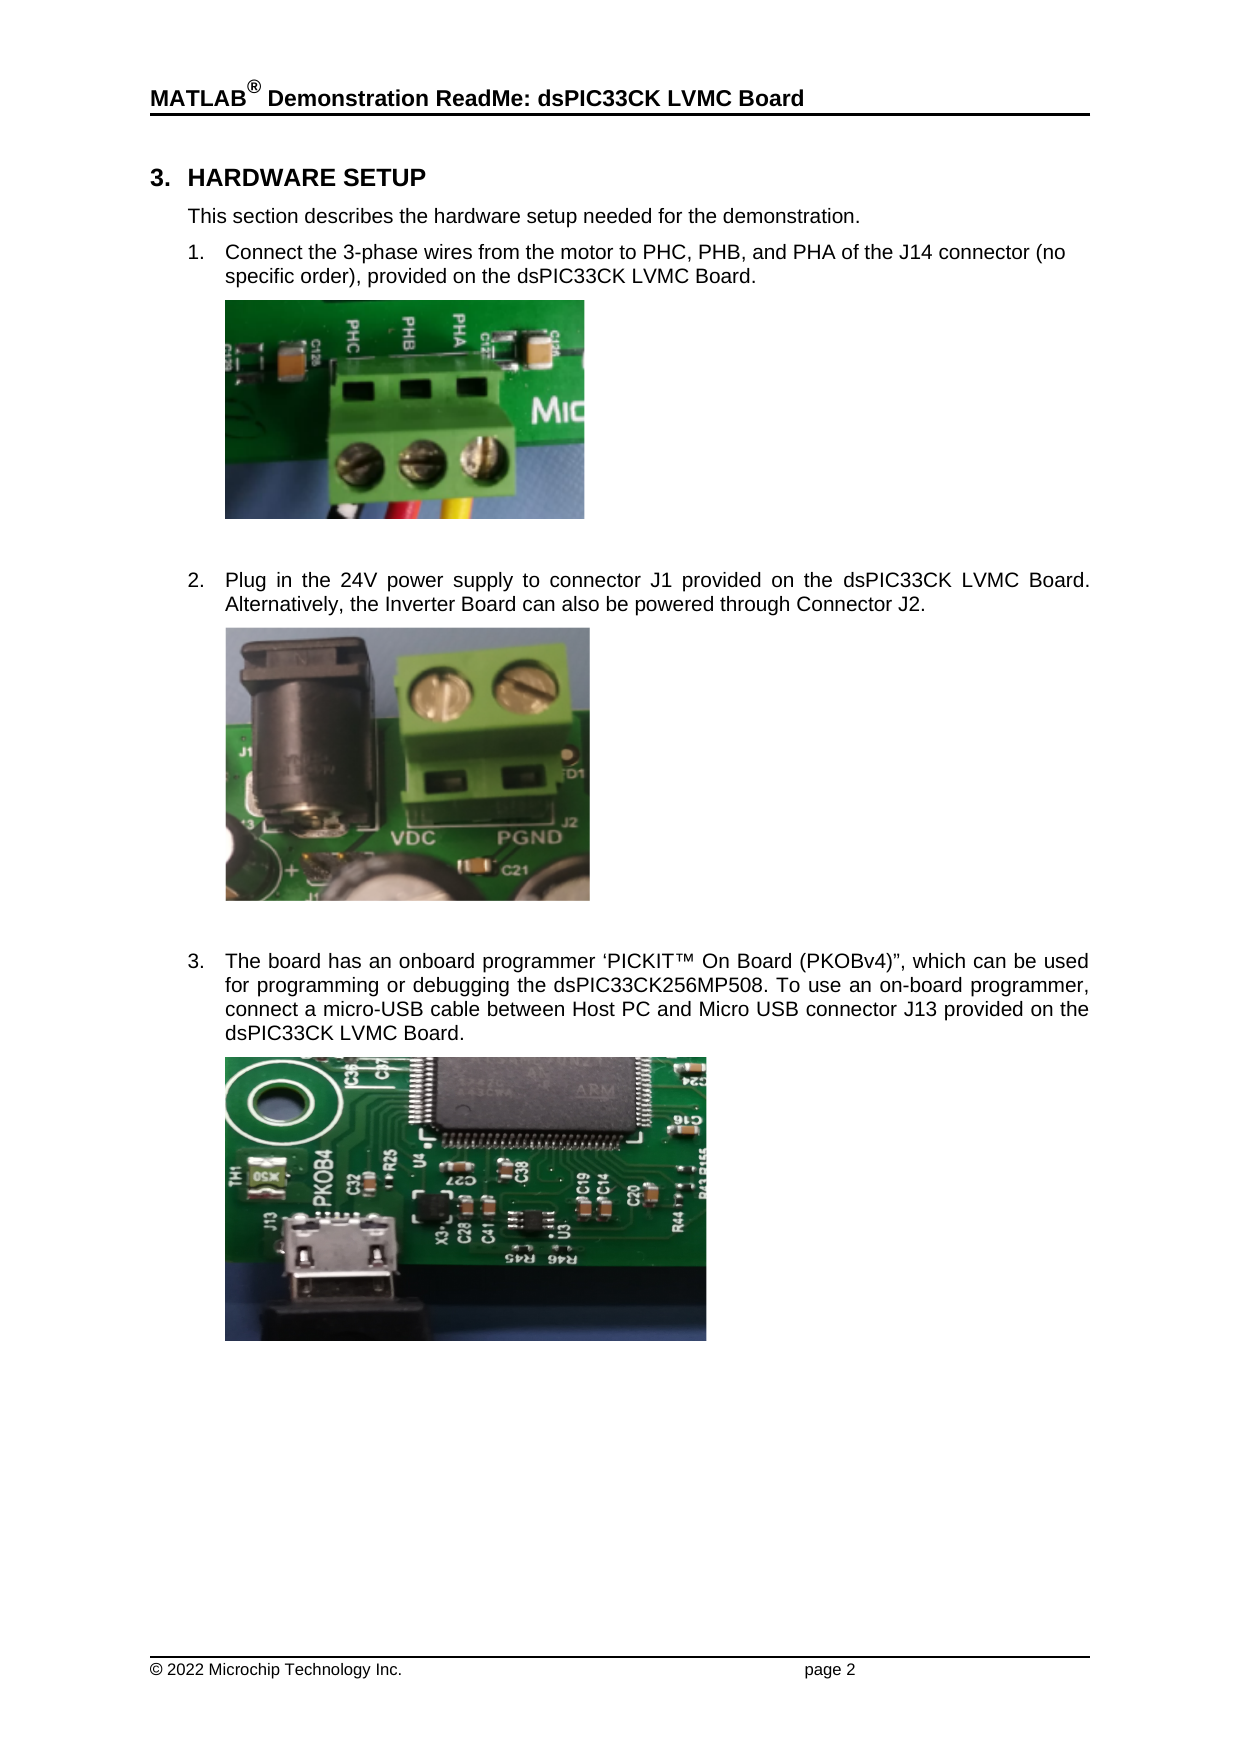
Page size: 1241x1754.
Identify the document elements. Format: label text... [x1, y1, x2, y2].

picture [225, 1057, 707, 1341]
list Connect the 3-phase wires from the motor to PHC, PHB, and PHA of the J14 connector (no specific order), provided on the dsPIC33CK LVMC Board. [187, 240, 1090, 288]
subtitle Hardware Setup [150, 162, 1090, 191]
list Plug in the 24V power supply to connector J1 provided on the dsPIC33CK LVMC Board. Alternatively, the Inverter Board can also be powered through Connector J2. [187, 568, 1090, 616]
picture [226, 628, 589, 900]
list The board has an onboard programmer ‘PICKIT™ On Board (PKOBv4)”, which can be used for programming or debugging the dsPIC33CK256MP508. To use an on-board programmer, connect a micro-USB cable between Host PC and Micro USB connector J13 provided on the dsPIC33CK LVMC Board. [187, 949, 1090, 1045]
text This section describes the hardware setup needed for the demonstration. [187, 204, 1090, 228]
